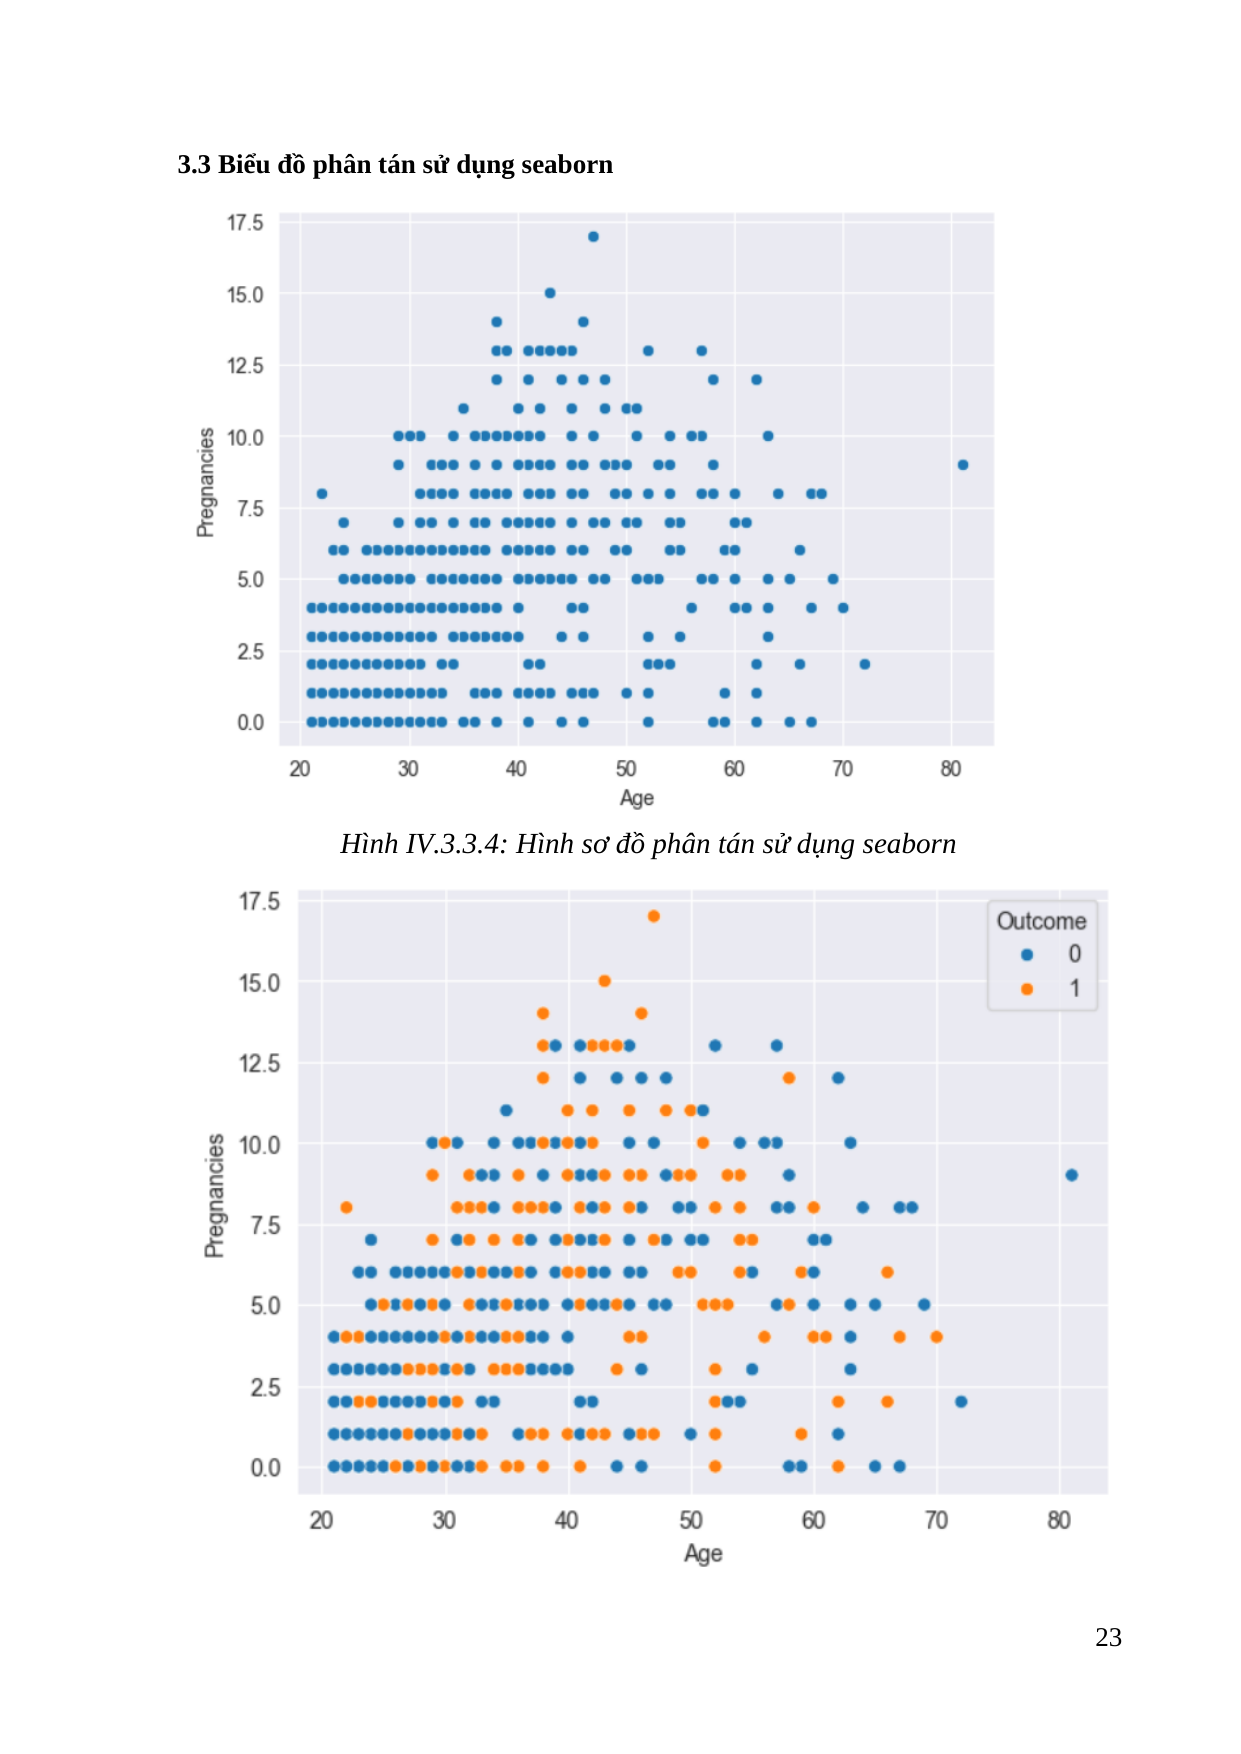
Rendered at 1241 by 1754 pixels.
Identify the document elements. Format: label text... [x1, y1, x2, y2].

text Hình IV.3.3.4: Hình sơ đồ phân tán sử dụng seaborn [177, 826, 1122, 859]
picture [177, 196, 1026, 826]
picture [177, 871, 1122, 1580]
subtitle 3.3 Biểu đồ phân tán sử dụng seaborn [177, 148, 1122, 179]
